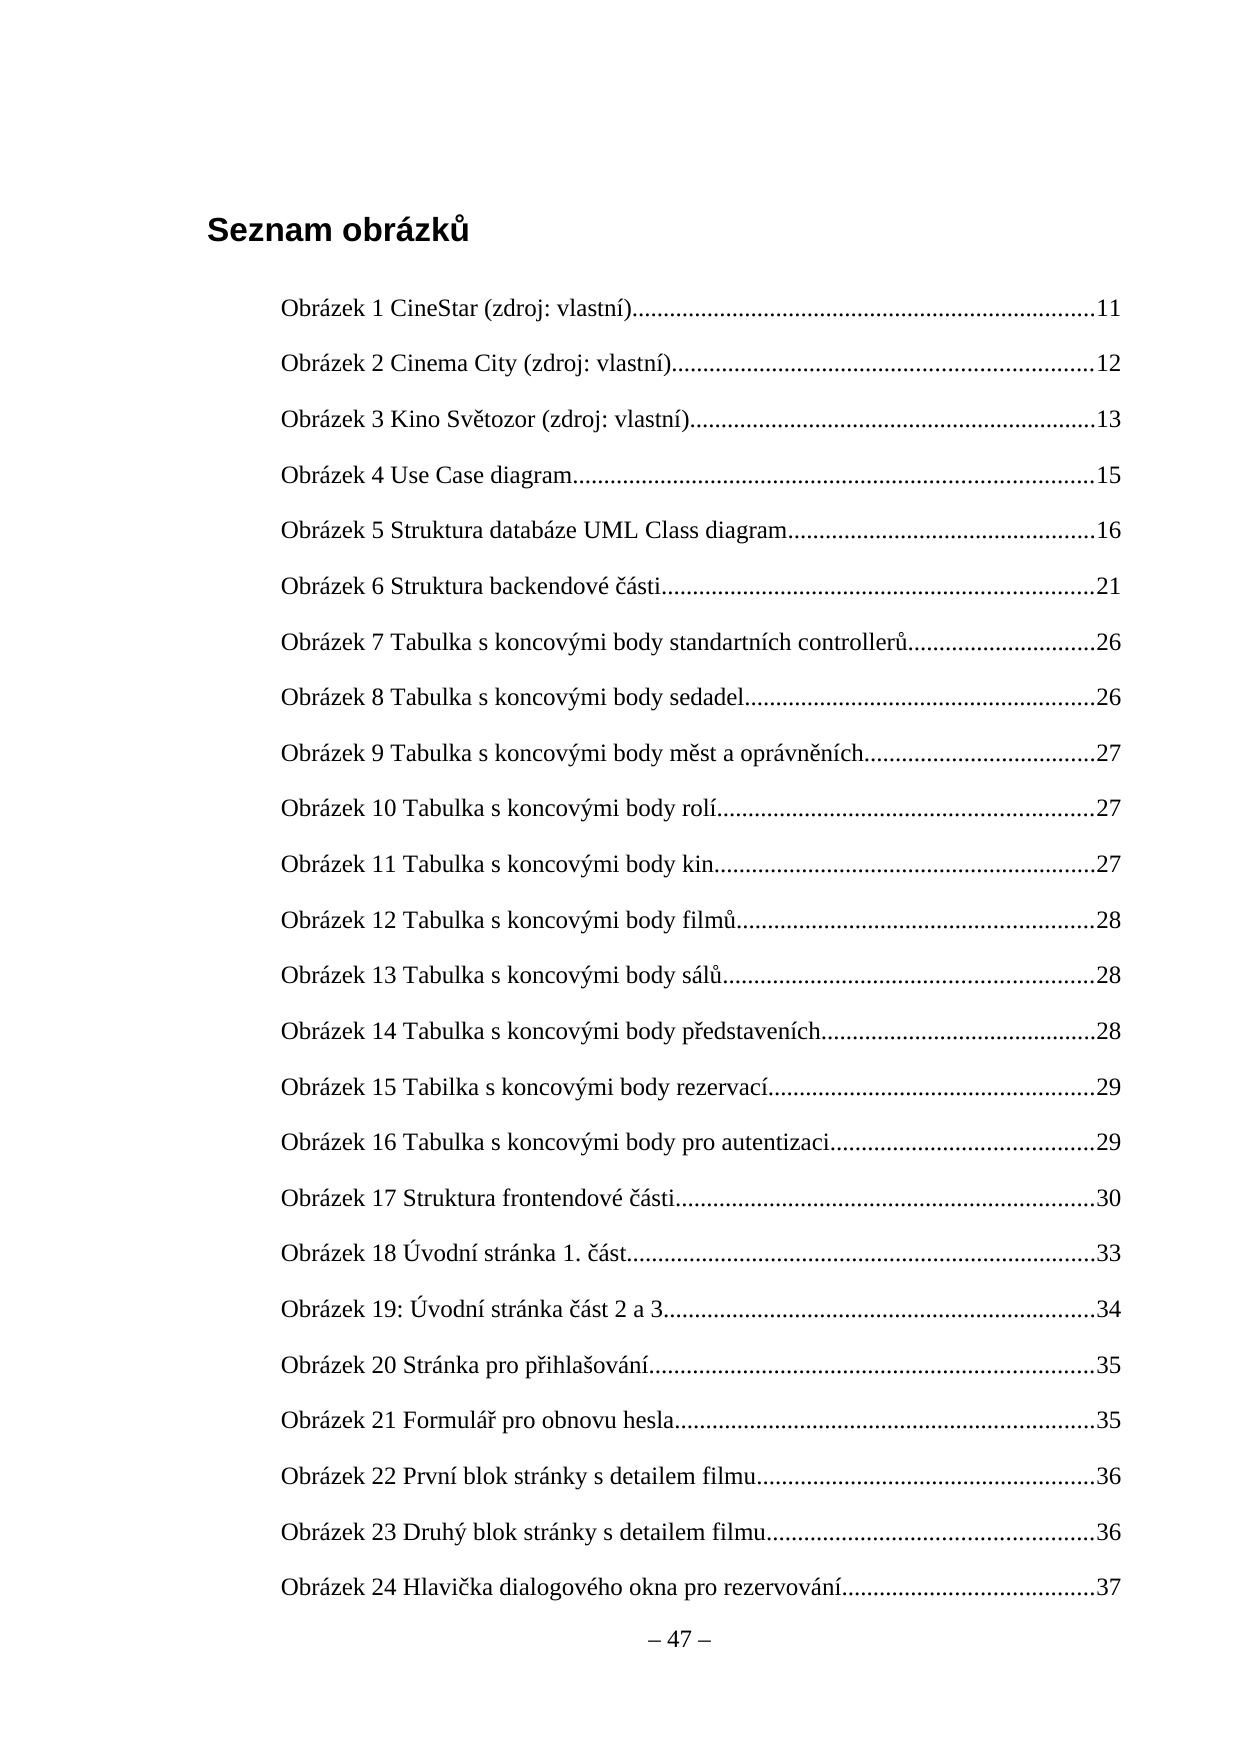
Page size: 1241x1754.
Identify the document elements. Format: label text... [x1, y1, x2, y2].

text Obrázek 13 Tabulka s koncovými body sálů 28 [207, 960, 1122, 989]
text Obrázek 6 Struktura backendové části 21 [207, 571, 1122, 600]
text Obrázek 3 Kino Světozor (zdroj: vlastní) 13 [207, 404, 1122, 433]
text Obrázek 19: Úvodní stránka část 2 a 3 34 [207, 1294, 1122, 1323]
text Obrázek 1 CineStar (zdroj: vlastní) 11 [207, 293, 1122, 322]
text Obrázek 7 Tabulka s koncovými body standartních controllerů 26 [207, 627, 1122, 655]
text Obrázek 21 Formulář pro obnovu hesla 35 [207, 1405, 1122, 1434]
text Obrázek 20 Stránka pro přihlašování 35 [207, 1350, 1122, 1378]
text Obrázek 17 Struktura frontendové části 30 [207, 1183, 1122, 1212]
text Obrázek 10 Tabulka s koncovými body rolí 27 [207, 793, 1122, 822]
text Obrázek 12 Tabulka s koncovými body filmů 28 [207, 905, 1122, 933]
text Obrázek 23 Druhý blok stránky s detailem filmu 36 [207, 1517, 1122, 1545]
text Obrázek 14 Tabulka s koncovými body představeních 28 [207, 1016, 1122, 1045]
subtitle Seznam obrázků [207, 210, 1122, 249]
text Obrázek 15 Tabilka s koncovými body rezervací 29 [207, 1072, 1122, 1100]
text Obrázek 22 První blok stránky s detailem filmu 36 [207, 1461, 1122, 1490]
text Obrázek 16 Tabulka s koncovými body pro autentizaci 29 [207, 1127, 1122, 1156]
text Obrázek 24 Hlavička dialogového okna pro rezervování 37 [207, 1572, 1122, 1601]
text Obrázek 2 Cinema City (zdroj: vlastní) 12 [207, 348, 1122, 377]
text Obrázek 8 Tabulka s koncovými body sedadel 26 [207, 682, 1122, 711]
text Obrázek 4 Use Case diagram 15 [207, 460, 1122, 488]
text Obrázek 18 Úvodní stránka 1. část 33 [207, 1238, 1122, 1267]
text Obrázek 9 Tabulka s koncovými body měst a oprávněních 27 [207, 738, 1122, 767]
text Obrázek 11 Tabulka s koncovými body kin 27 [207, 849, 1122, 878]
text Obrázek 5 Struktura databáze UML Class diagram 16 [207, 515, 1122, 544]
